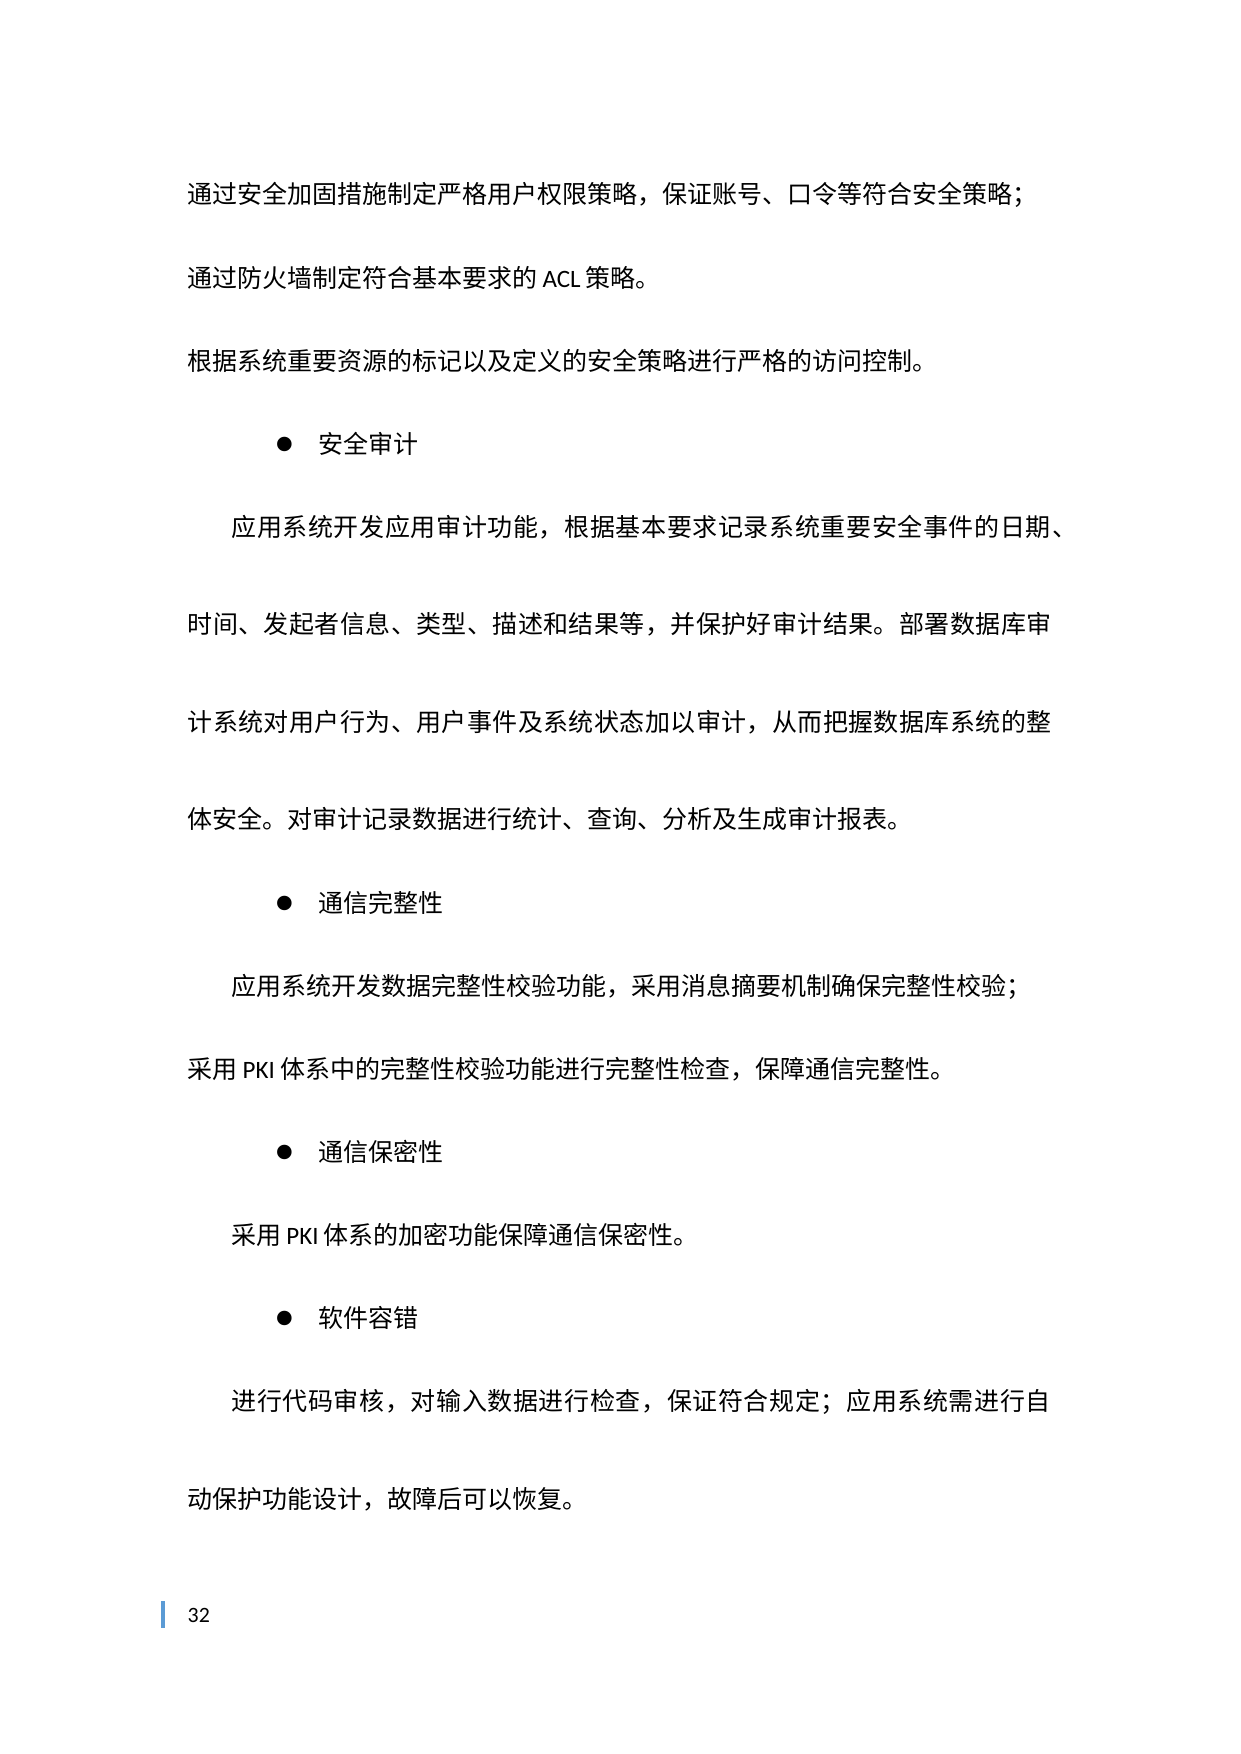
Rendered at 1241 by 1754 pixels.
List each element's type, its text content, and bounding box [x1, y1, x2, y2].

text 根据系统重要资源的标记以及定义的安全策略进行严格的访问控制。 [187, 327, 1053, 392]
text 进行代码审核，对输入数据进行检查，保证符合规定；应用系统需进行自动保护功能设计，故障后可以恢复。 [187, 1367, 1053, 1530]
text 应用系统开发数据完整性校验功能，采用消息摘要机制确保完整性校验； [187, 952, 1053, 1017]
text 采用PKI体系中的完整性校验功能进行完整性检查，保障通信完整性。 [187, 1035, 1053, 1100]
text 应用系统开发应用审计功能，根据基本要求记录系统重要安全事件的日期、时间、发起者信息、类型、描述和结果等，并保护好审计结果。部署数据库审计系统对用户行为、用户事件及系统状态加以审计，从而把握数据库系统的整体安全。对审计记录数据进行统计、查询、分析及生成审计报表。 [187, 493, 1053, 851]
text 通过安全加固措施制定严格用户权限策略，保证账号、口令等符合安全策略； [187, 161, 1053, 226]
list 通信保密性 [275, 1118, 1053, 1183]
text 采用PKI体系的加密功能保障通信保密性。 [187, 1201, 1053, 1266]
list 安全审计 [275, 410, 1053, 475]
list 软件容错 [275, 1284, 1053, 1349]
text 通过防火墙制定符合基本要求的ACL策略。 [187, 244, 1053, 309]
list 通信完整性 [275, 869, 1053, 934]
